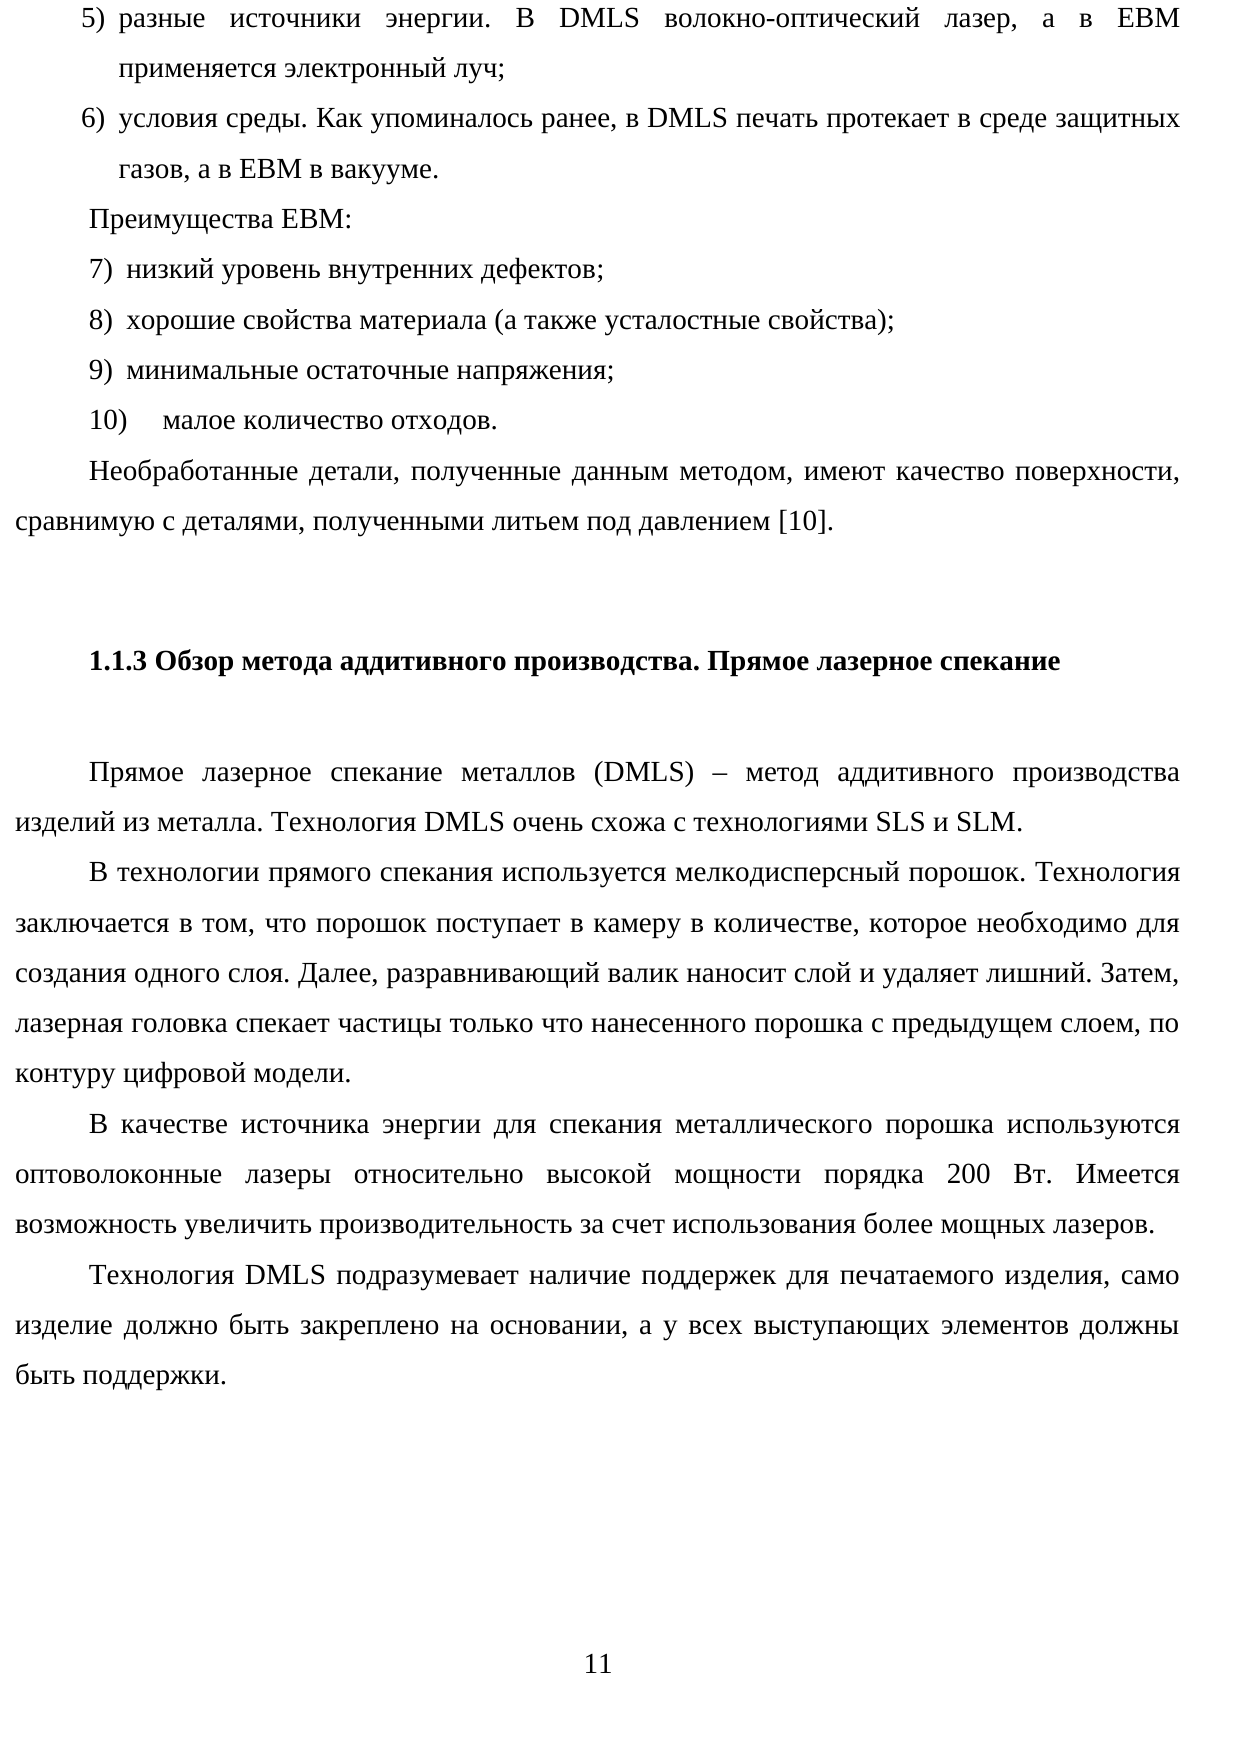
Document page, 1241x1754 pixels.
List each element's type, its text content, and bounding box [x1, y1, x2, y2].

text Технология DMLS подразумевает наличие поддержек для печатаемого изделия, само изделие должно быть закреплено на основании, а у всех выступающих элементов должны быть поддержки. [15, 1257, 1181, 1391]
text Прямое лазерное спекание металлов (DMLS) – метод аддитивного производства изделий из металла. Технология DMLS очень схожа с технологиями SLS и SLM. [15, 754, 1181, 838]
text Необработанные детали, полученные данным методом, имеют качество поверхности, сравнимую с деталями, полученными литьем под давлением [10]. [15, 453, 1181, 537]
list хорошие свойства материала (а также усталостные свойства); [88, 302, 1181, 335]
list условия среды. Как упоминалось ранее, в DMLS печать протекает в среде защитных газов, а в EBM в вакууме. [81, 101, 1181, 184]
subtitle 1.1.3 Обзор метода аддитивного производства. Прямое лазерное спекание [89, 643, 1181, 677]
list малое количество отходов. [88, 402, 1181, 436]
text Преимущества EBM: [15, 201, 1181, 235]
text В качестве источника энергии для спекания металлического порошка используются оптоволоконные лазеры относительно высокой мощности порядка 200 Вт. Имеется возможность увеличить производительность за счет использования более мощных лазеров. [15, 1106, 1181, 1240]
list минимальные остаточные напряжения; [88, 352, 1181, 386]
list низкий уровень внутренних дефектов; [88, 252, 1181, 285]
list разные источники энергии. В DMLS волокно-оптический лазер, а в EBM применяется электронный луч; [81, 0, 1181, 84]
text В технологии прямого спекания используется мелкодисперсный порошок. Технология заключается в том, что порошок поступает в камеру в количестве, которое необходимо для создания одного слоя. Далее, разравнивающий валик наносит слой и удаляет лишний. Затем, лазерная головка спекает частицы только что нанесенного порошка с предыдущем слоем, по контуру цифровой модели. [15, 854, 1181, 1089]
